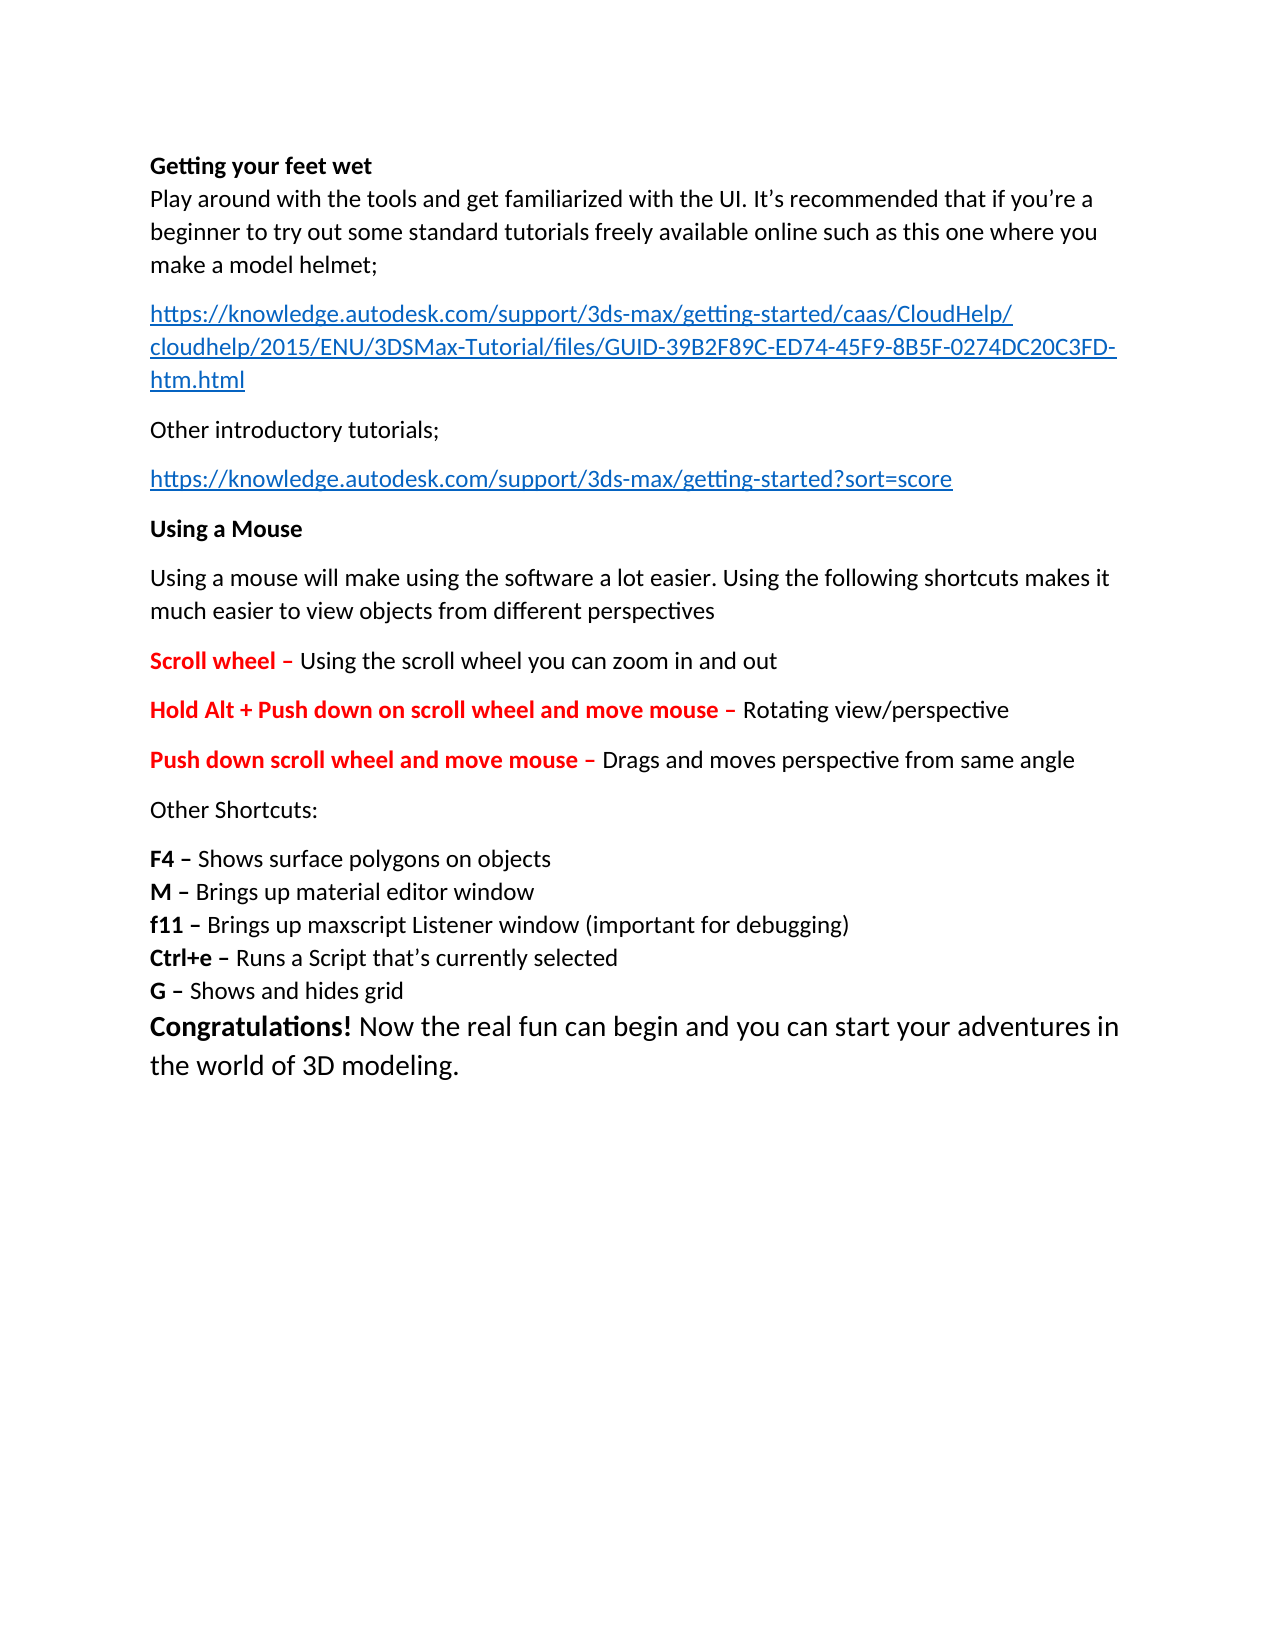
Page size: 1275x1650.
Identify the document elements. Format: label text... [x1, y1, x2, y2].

text Other introductory tutorials; [150, 414, 1125, 444]
text https://knowledge.autodesk.com/support/3ds-max/getting-started?sort=score [150, 463, 1125, 494]
text Hold Alt + Push down on scroll wheel and move mouse – Rotating view/perspective [150, 694, 1125, 725]
text Scroll wheel – Using the scroll wheel you can zoom in and out [150, 645, 1125, 676]
text Getting your feet wet Play around with the tools and get familiarized with the UI. It’s recommended that if you’re a beginner to try out some standard tutorials freely available online such as this one where you make a model helmet; [150, 150, 1125, 279]
text Using a mouse will make using the software a lot easier. Using the following shortcuts makes it much easier to view objects from different perspectives [150, 562, 1125, 626]
text https://knowledge.autodesk.com/support/3ds-max/getting-started/caas/CloudHelp/cloudhelp/2015/ENU/3DSMax-Tutorial/files/GUID-39B2F89C-ED74-45F9-8B5F-0274DC20C3FD-htm.html [150, 298, 1125, 395]
text F4 – Shows surface polygons on objects M – Brings up material editor window f11 – Brings up maxscript Listener window (important for debugging) Ctrl+e – Runs a Script that’s currently selected G – Shows and hides grid Congratulations! Now the real fun can begin and you can start your adventures in the world of 3D modeling. [150, 843, 1125, 1082]
text Using a Mouse [150, 513, 1125, 543]
text Push down scroll wheel and move mouse – Drags and moves perspective from same angle [150, 744, 1125, 775]
text Other Shortcuts: [150, 794, 1125, 824]
